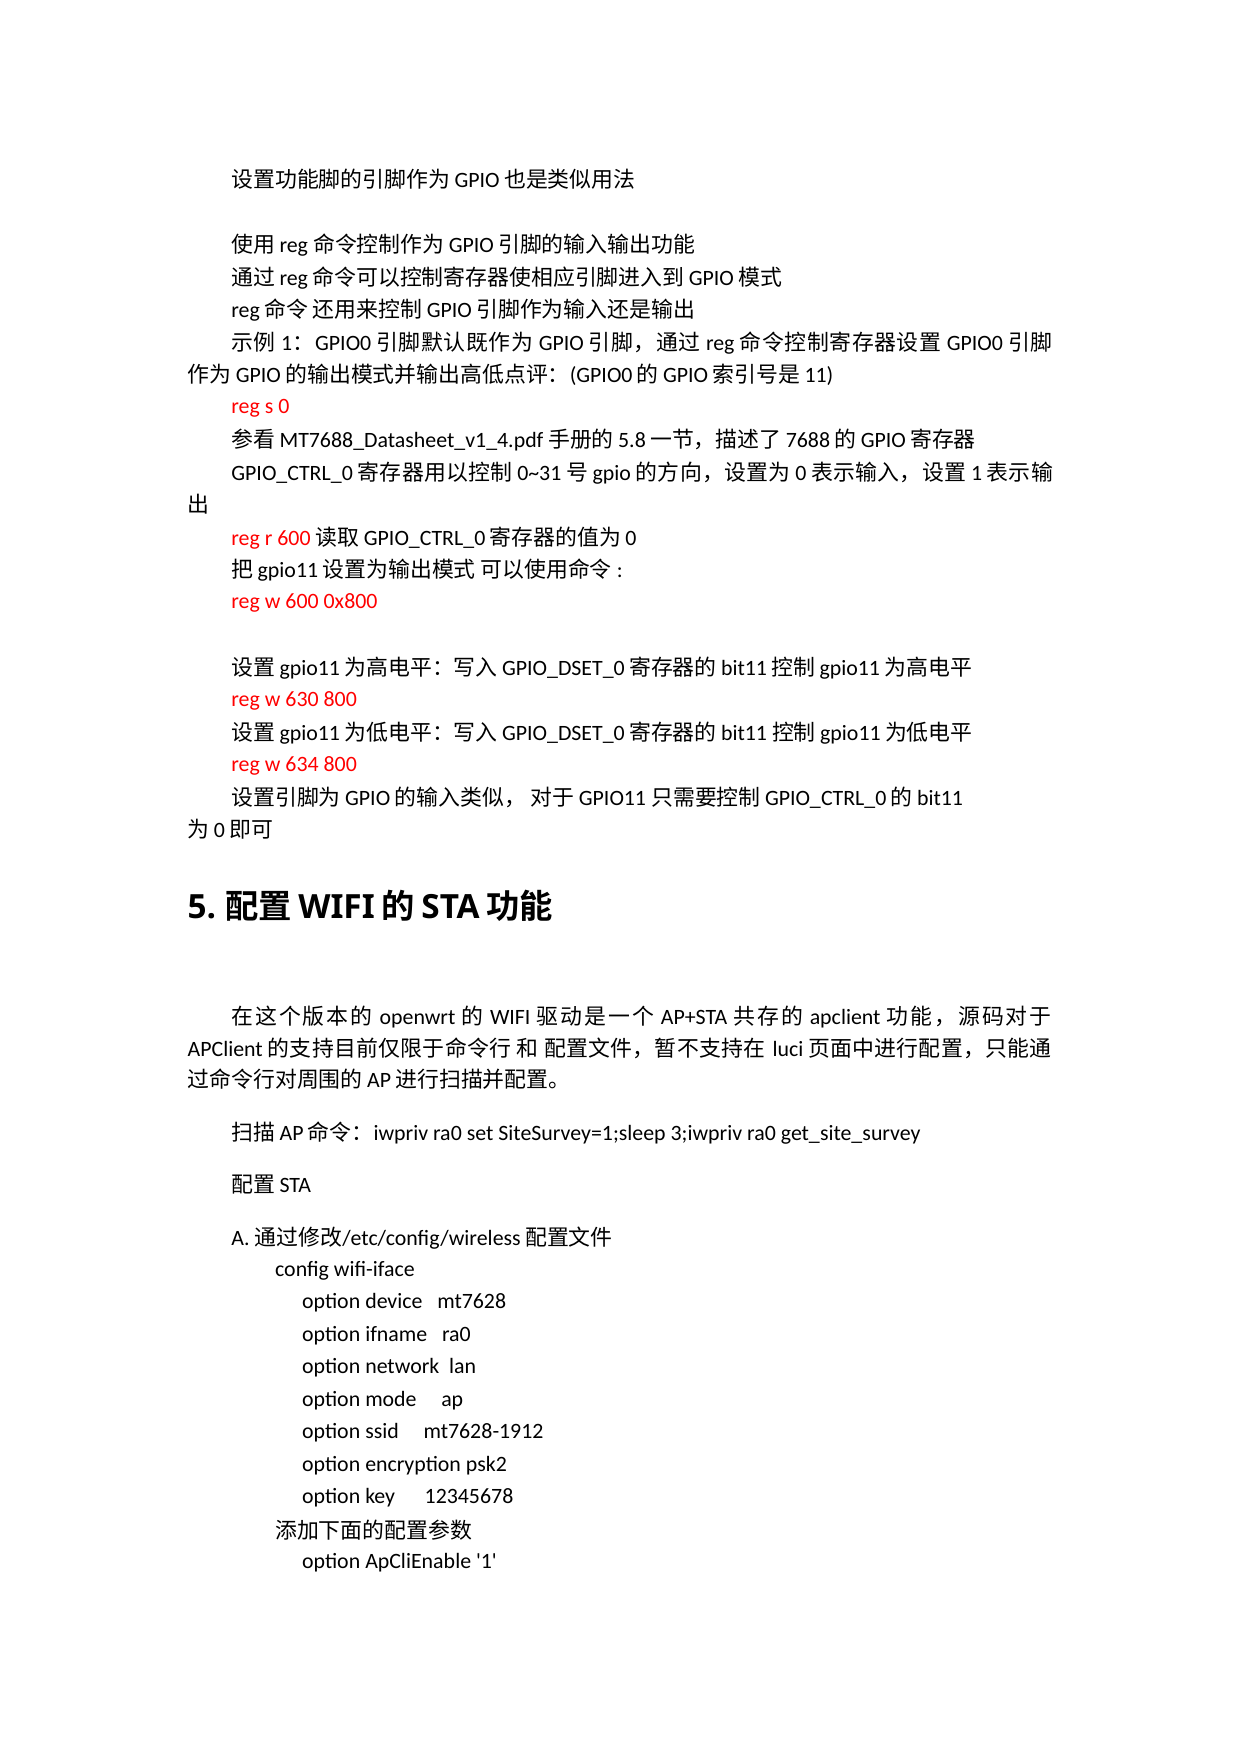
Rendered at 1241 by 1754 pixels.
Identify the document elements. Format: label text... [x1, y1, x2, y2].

text 配置STA [187, 1167, 1053, 1199]
text reg s 0 [187, 389, 1053, 422]
text 扫描AP命令：iwpriv ra0 set SiteSurvey=1;sleep 3;iwpriv ra0 get_site_survey [187, 1115, 1053, 1146]
text 把gpio11设置为输出模式 可以使用命令 : [187, 552, 1053, 584]
text reg命令 还用来控制GPIO引脚作为输入还是输出 [187, 292, 1053, 324]
text option ssid mt7628-1912 [187, 1415, 1053, 1447]
text option key 12345678 [187, 1480, 1053, 1512]
text 在这个版本的openwrt的WIFI驱动是一个AP+STA共存的apclient功能，源码对于APClient的支持目前仅限于命令行 和 配置文件，暂不支持在luci页面中进行配置，只能通过命令行对周围的AP进行扫描并配置。 [187, 999, 1053, 1094]
list 通过修改/etc/config/wireless配置文件 [187, 1220, 1053, 1252]
text 设置功能脚的引脚作为GPIO也是类似用法 [231, 162, 1053, 194]
text 示例1：GPIO0引脚默认既作为GPIO引脚，通过reg命令控制寄存器设置GPIO0引脚作为GPIO的输出模式并输出高低点评：(GPIO0的GPIO索引号是11) [187, 324, 1053, 389]
text 为0即可 [187, 812, 1053, 844]
text reg w 600 0x800 [187, 584, 1053, 617]
text 设置gpio11为高电平：写入GPIO_DSET_0寄存器的bit11控制gpio11为高电平 [187, 649, 1053, 682]
text 通过reg命令可以控制寄存器使相应引脚进入到GPIO模式 [187, 259, 1053, 292]
text reg w 630 800 [187, 682, 1053, 714]
text reg w 634 800 [187, 747, 1053, 779]
text option encryption psk2 [187, 1447, 1053, 1480]
text 设置gpio11为低电平：写入GPIO_DSET_0寄存器的bit11 控制gpio11为低电平 [187, 714, 1053, 747]
text 参看MT7688_Datasheet_v1_4.pdf手册的5.8一节，描述了7688的GPIO寄存器 [187, 422, 1053, 454]
text 设置引脚为GPIO的输入类似， 对于GPIO11 只需要控制GPIO_CTRL_0的bit11 [187, 779, 1053, 812]
text 使用reg 命令控制作为GPIO引脚的输入输出功能 [187, 227, 1053, 259]
text GPIO_CTRL_0寄存器用以控制0~31号gpio的方向，设置为0表示输入，设置1表示输出 [187, 454, 1053, 519]
text option mode ap [187, 1382, 1053, 1415]
subtitle 配置WIFI的STA功能 [187, 872, 1053, 937]
text reg r 600 读取GPIO_CTRL_0寄存器的值为0 [187, 519, 1053, 552]
text option ifname ra0 [187, 1317, 1053, 1350]
text option network lan [187, 1350, 1053, 1382]
text 添加下面的配置参数 [231, 1512, 1053, 1545]
text option device mt7628 [187, 1285, 1053, 1317]
text option ApCliEnable '1' [187, 1545, 1053, 1577]
text config wifi-iface [231, 1252, 1053, 1285]
